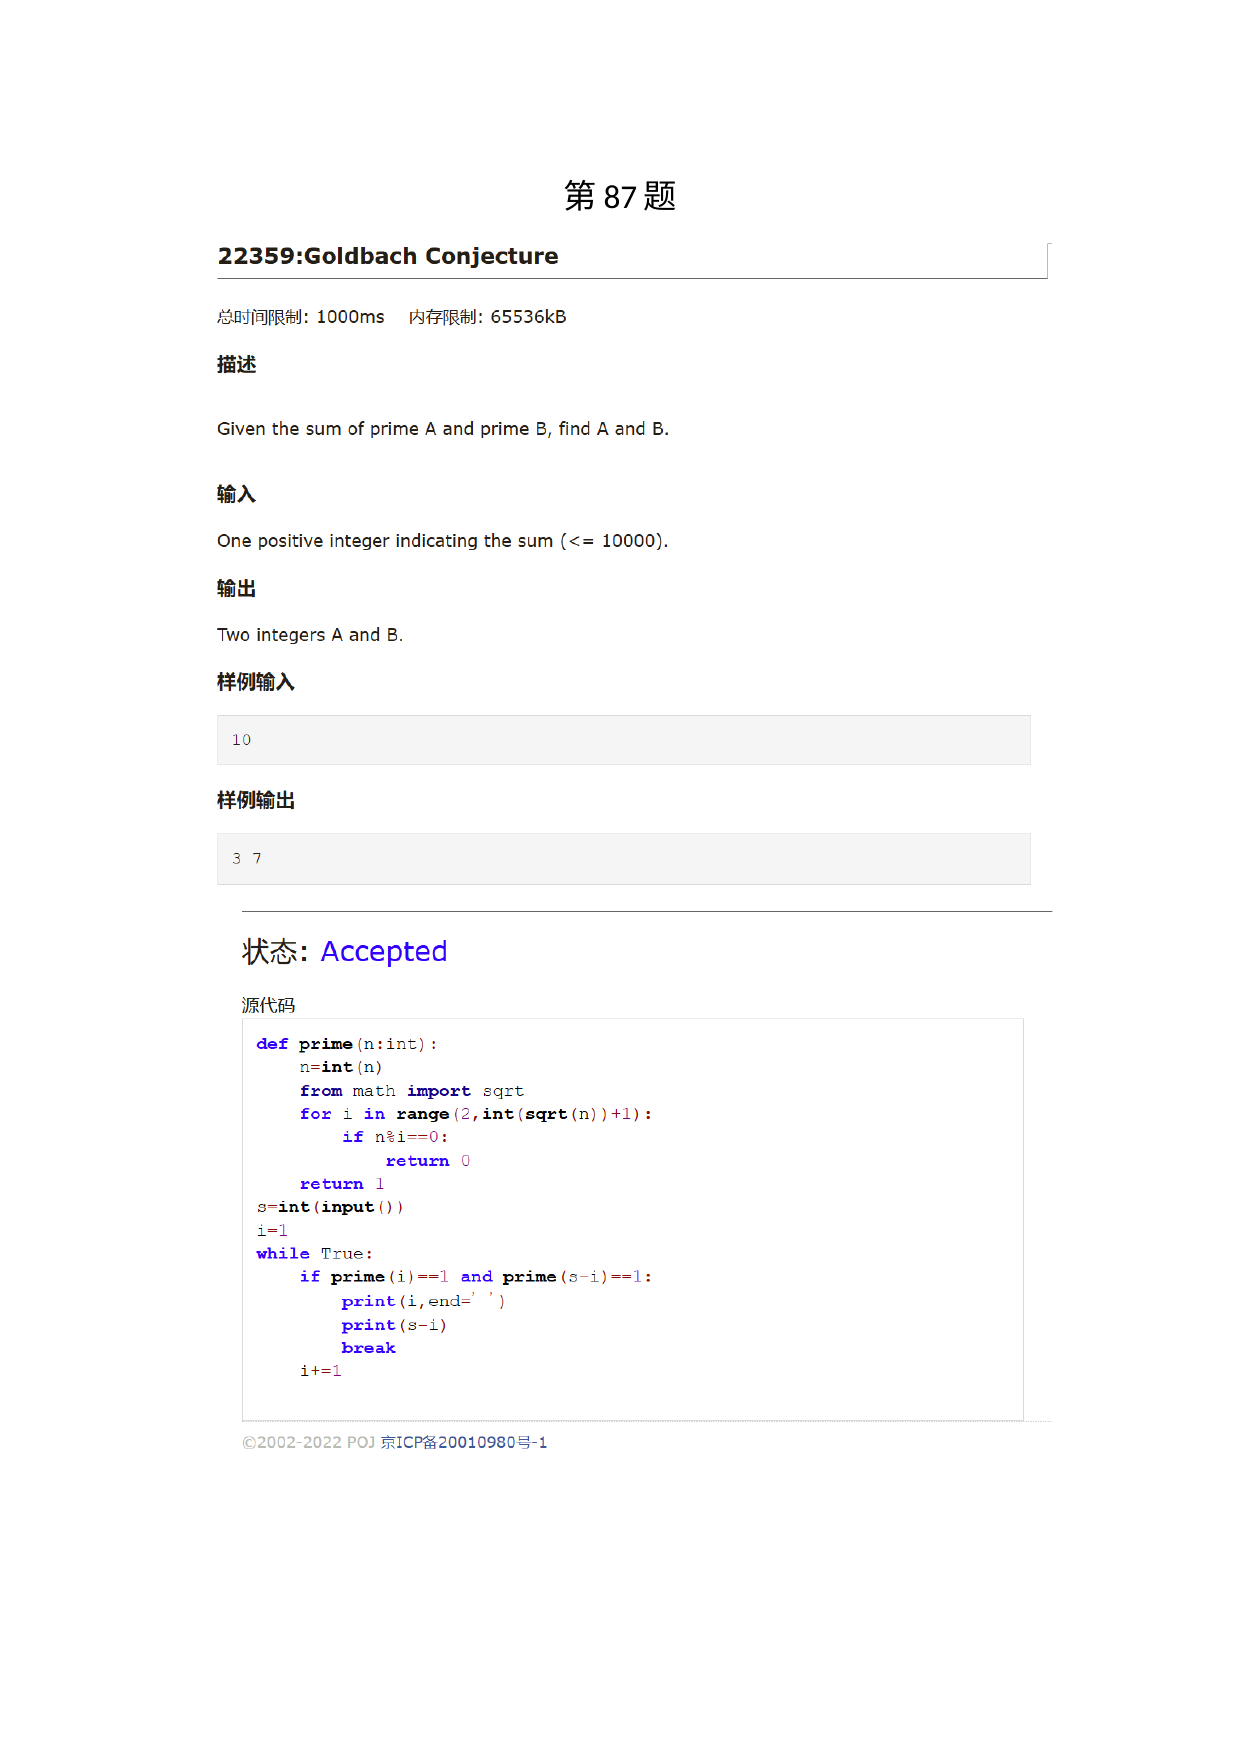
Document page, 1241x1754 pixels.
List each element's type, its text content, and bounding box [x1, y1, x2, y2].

text 第87题 [187, 162, 1053, 227]
picture [188, 227, 1052, 898]
picture [187, 909, 1053, 1477]
